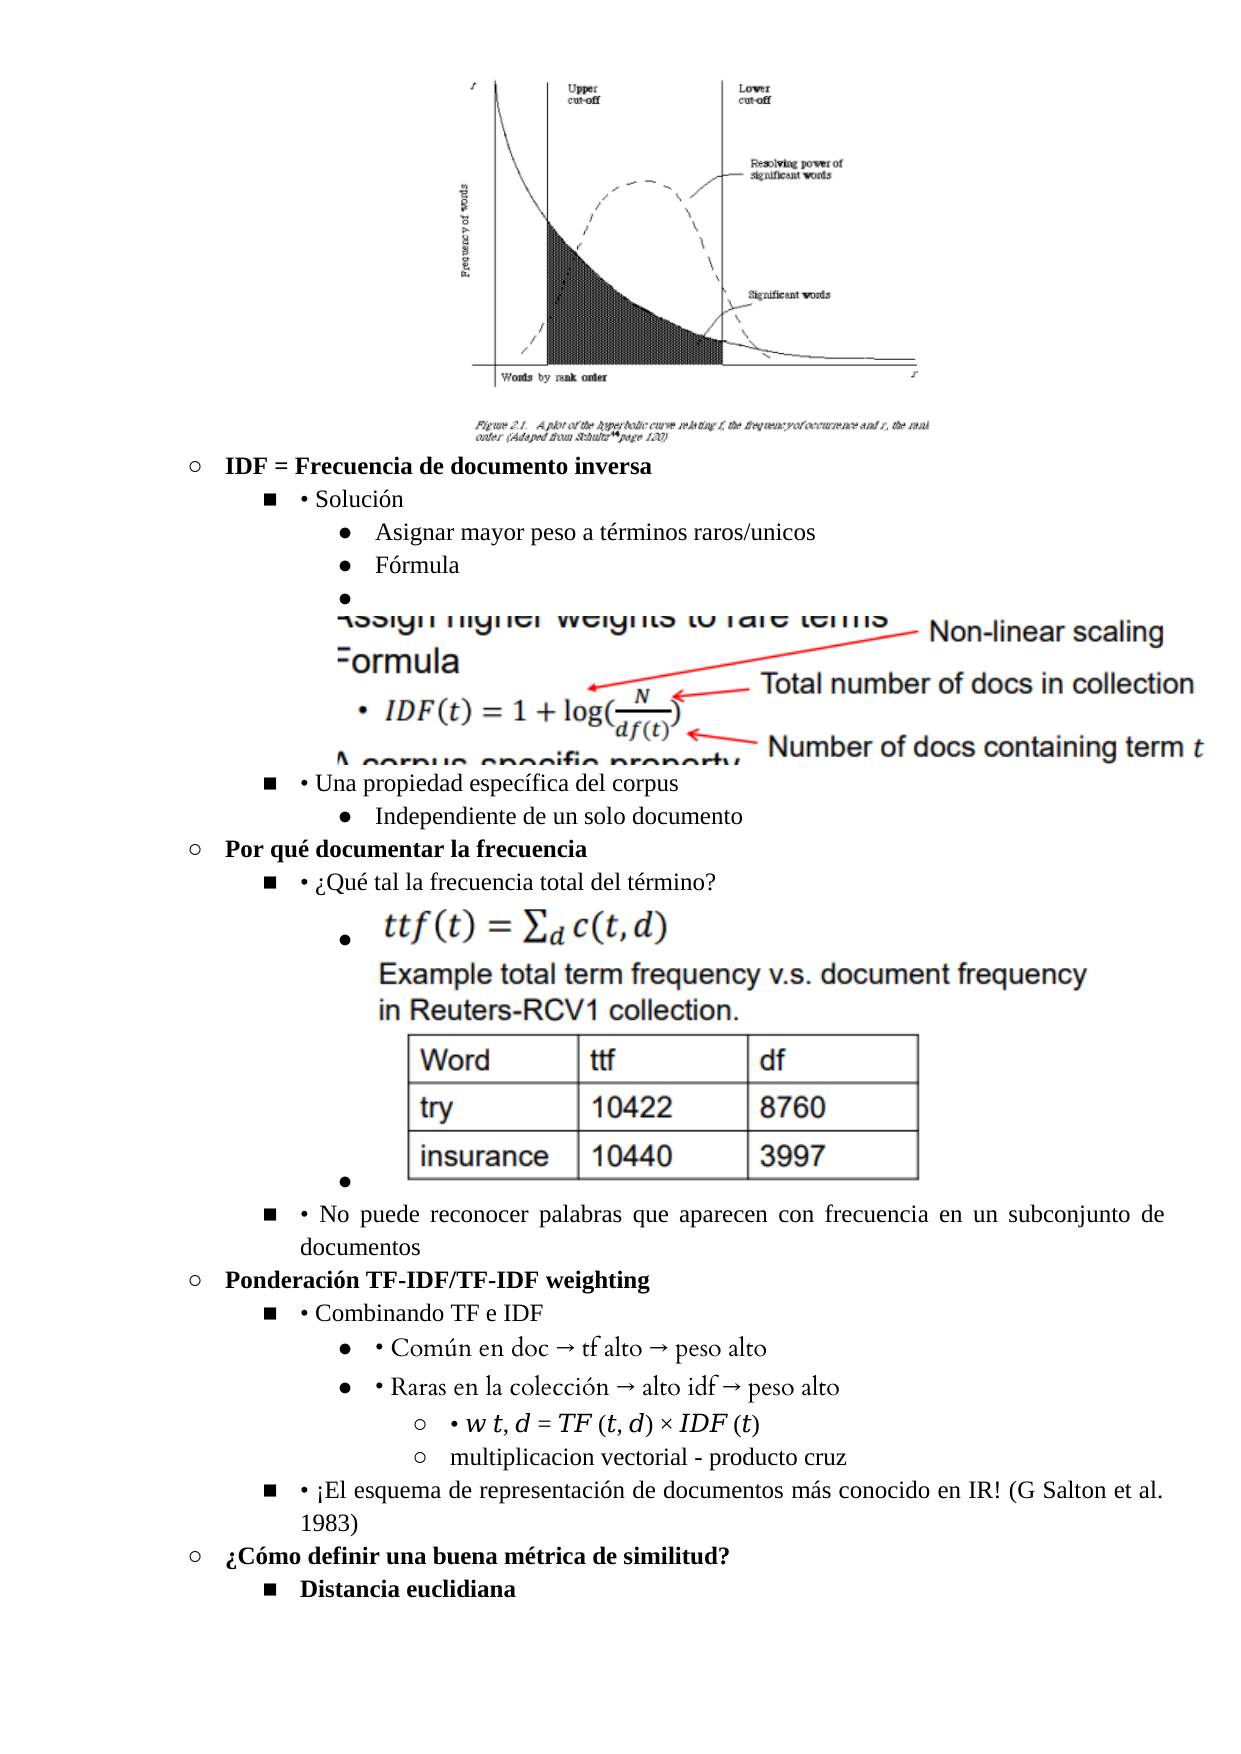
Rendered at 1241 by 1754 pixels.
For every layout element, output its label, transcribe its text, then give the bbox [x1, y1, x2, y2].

list • Combinando TF e IDF [262, 1298, 1165, 1327]
list • ¡El esquema de representación de documentos más conocido en IR! (G Salton et al. 1983) [262, 1475, 1165, 1537]
picture [451, 75, 939, 448]
list • Raras en la colección → alto idf → peso alto [337, 1370, 1165, 1404]
list Por qué documentar la frecuencia [187, 834, 1165, 863]
list Fórmula [337, 550, 1165, 579]
list • 𝑤 𝑡, 𝑑 = 𝑇𝐹 (𝑡, 𝑑) × 𝐼𝐷𝐹 (𝑡) [412, 1409, 1165, 1438]
list • Solución [262, 484, 1165, 513]
list • No puede reconocer palabras que aparecen con frecuencia en un subconjunto de documentos [262, 1199, 1165, 1261]
list Independiente de un solo documento [337, 801, 1165, 830]
list Distancia euclidiana [262, 1574, 1165, 1603]
list multiplicacion vectorial - producto cruz [412, 1442, 1165, 1471]
list IDF = Frecuencia de documento inversa [187, 451, 1165, 480]
picture [375, 900, 689, 948]
list • ¿Qué tal la frecuencia total del término? [262, 867, 1165, 896]
picture [337, 616, 1218, 765]
list Asignar mayor peso a términos raros/unicos [337, 517, 1165, 546]
list ¿Cómo definir una buena métrica de similitud? [187, 1541, 1165, 1570]
picture [375, 957, 1093, 1190]
list Ponderación TF-IDF/TF-IDF weighting [187, 1266, 1165, 1294]
list • Común en doc → tf alto → peso alto [337, 1332, 1165, 1365]
list • Una propiedad específica del corpus [262, 768, 1165, 797]
